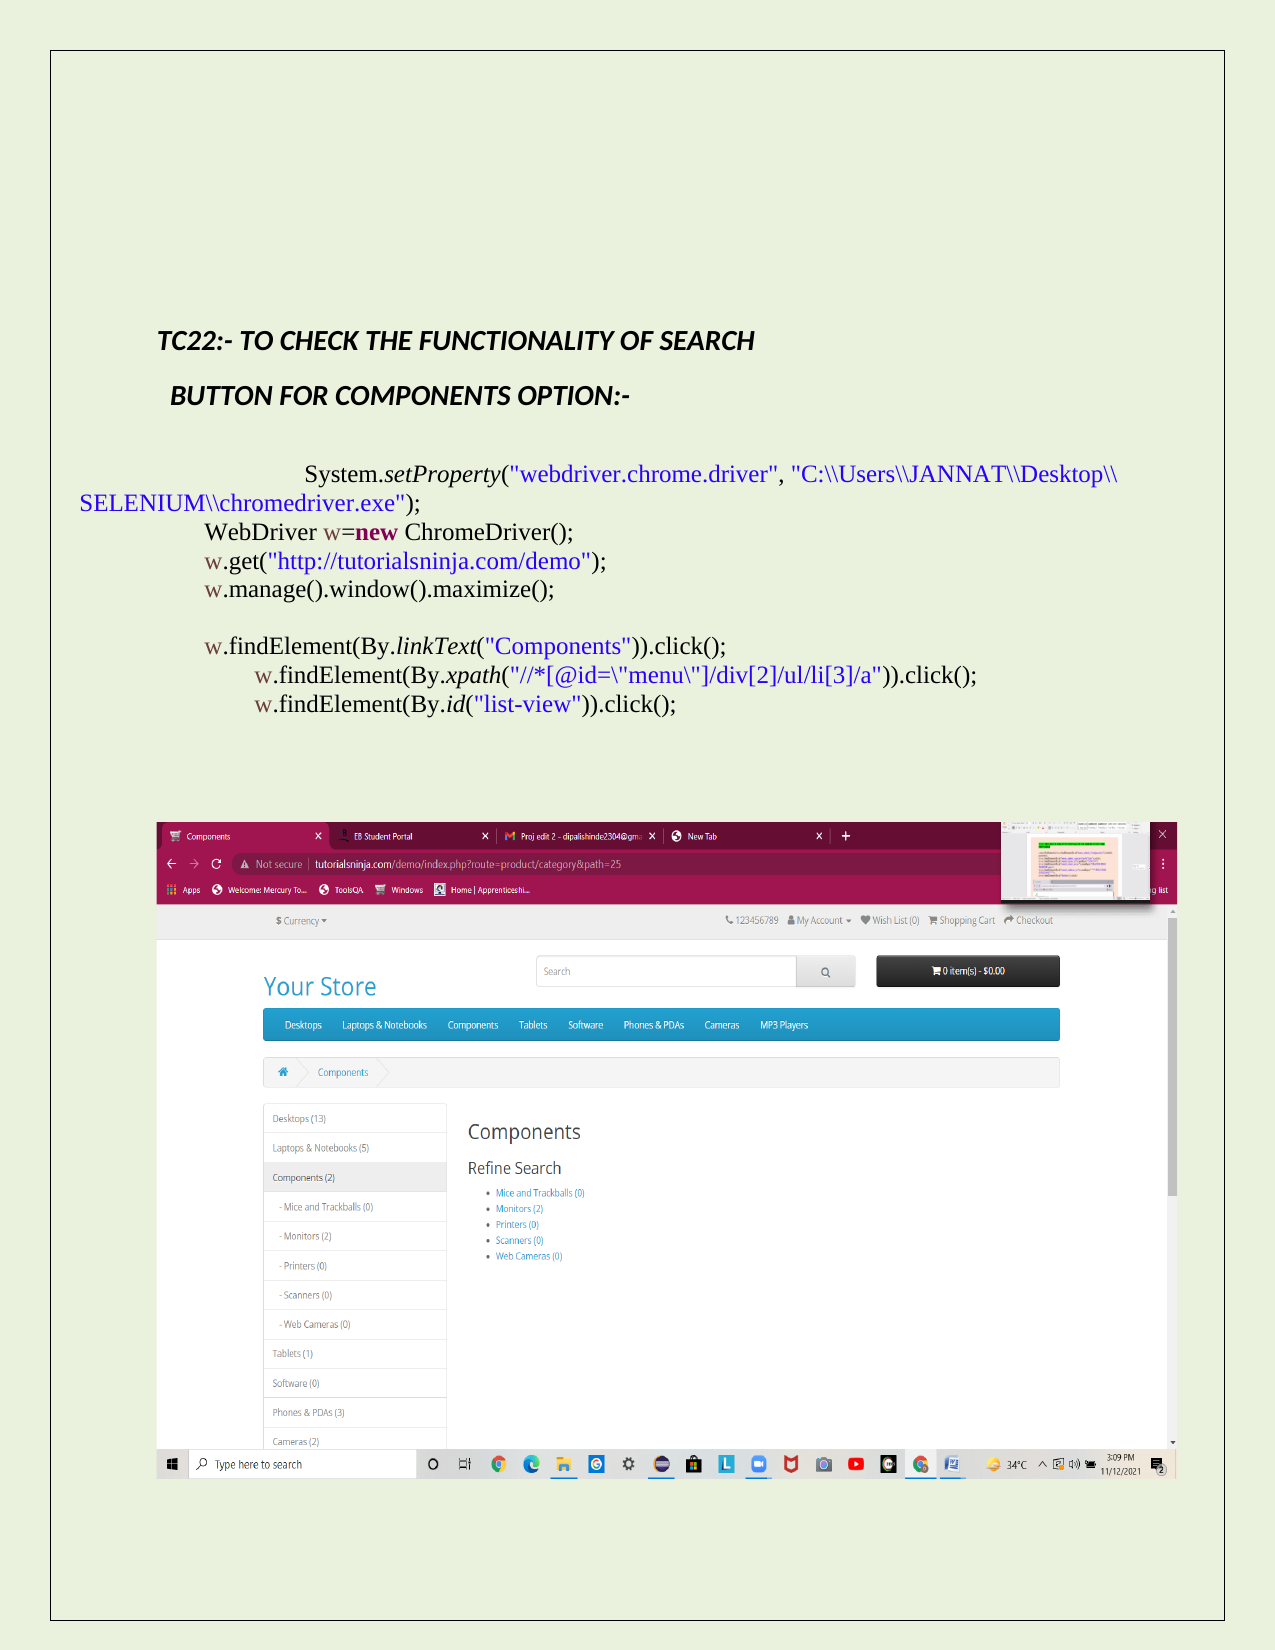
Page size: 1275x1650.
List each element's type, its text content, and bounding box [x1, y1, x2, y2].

picture [156, 822, 1178, 1479]
text w.findElement(By.xpath("//*[@id=\"menu\"]/div[2]/ul/li[3]/a")).click(); [79, 660, 1158, 689]
text w.findElement(By.id("list-view")).click(); [79, 689, 1158, 717]
text w.manage().window().maximize(); [79, 574, 1158, 603]
text TC22:- TO CHECK THE FUNCTIONALITY OF SEARCH BUTTON FOR COMPONENTS OPTION:- [157, 322, 764, 412]
text WebDriver w=new ChromeDriver(); [79, 517, 1158, 546]
text w.get("http://tutorialsninja.com/demo"); [79, 546, 1158, 574]
text w.findElement(By.linkText("Components")).click(); [79, 631, 1158, 660]
text System.setProperty("webdriver.chrome.driver", "C:\\Users\\JANNAT\\Desktop\\SELENIUM\\chromedriver.exe"); [79, 459, 1158, 517]
